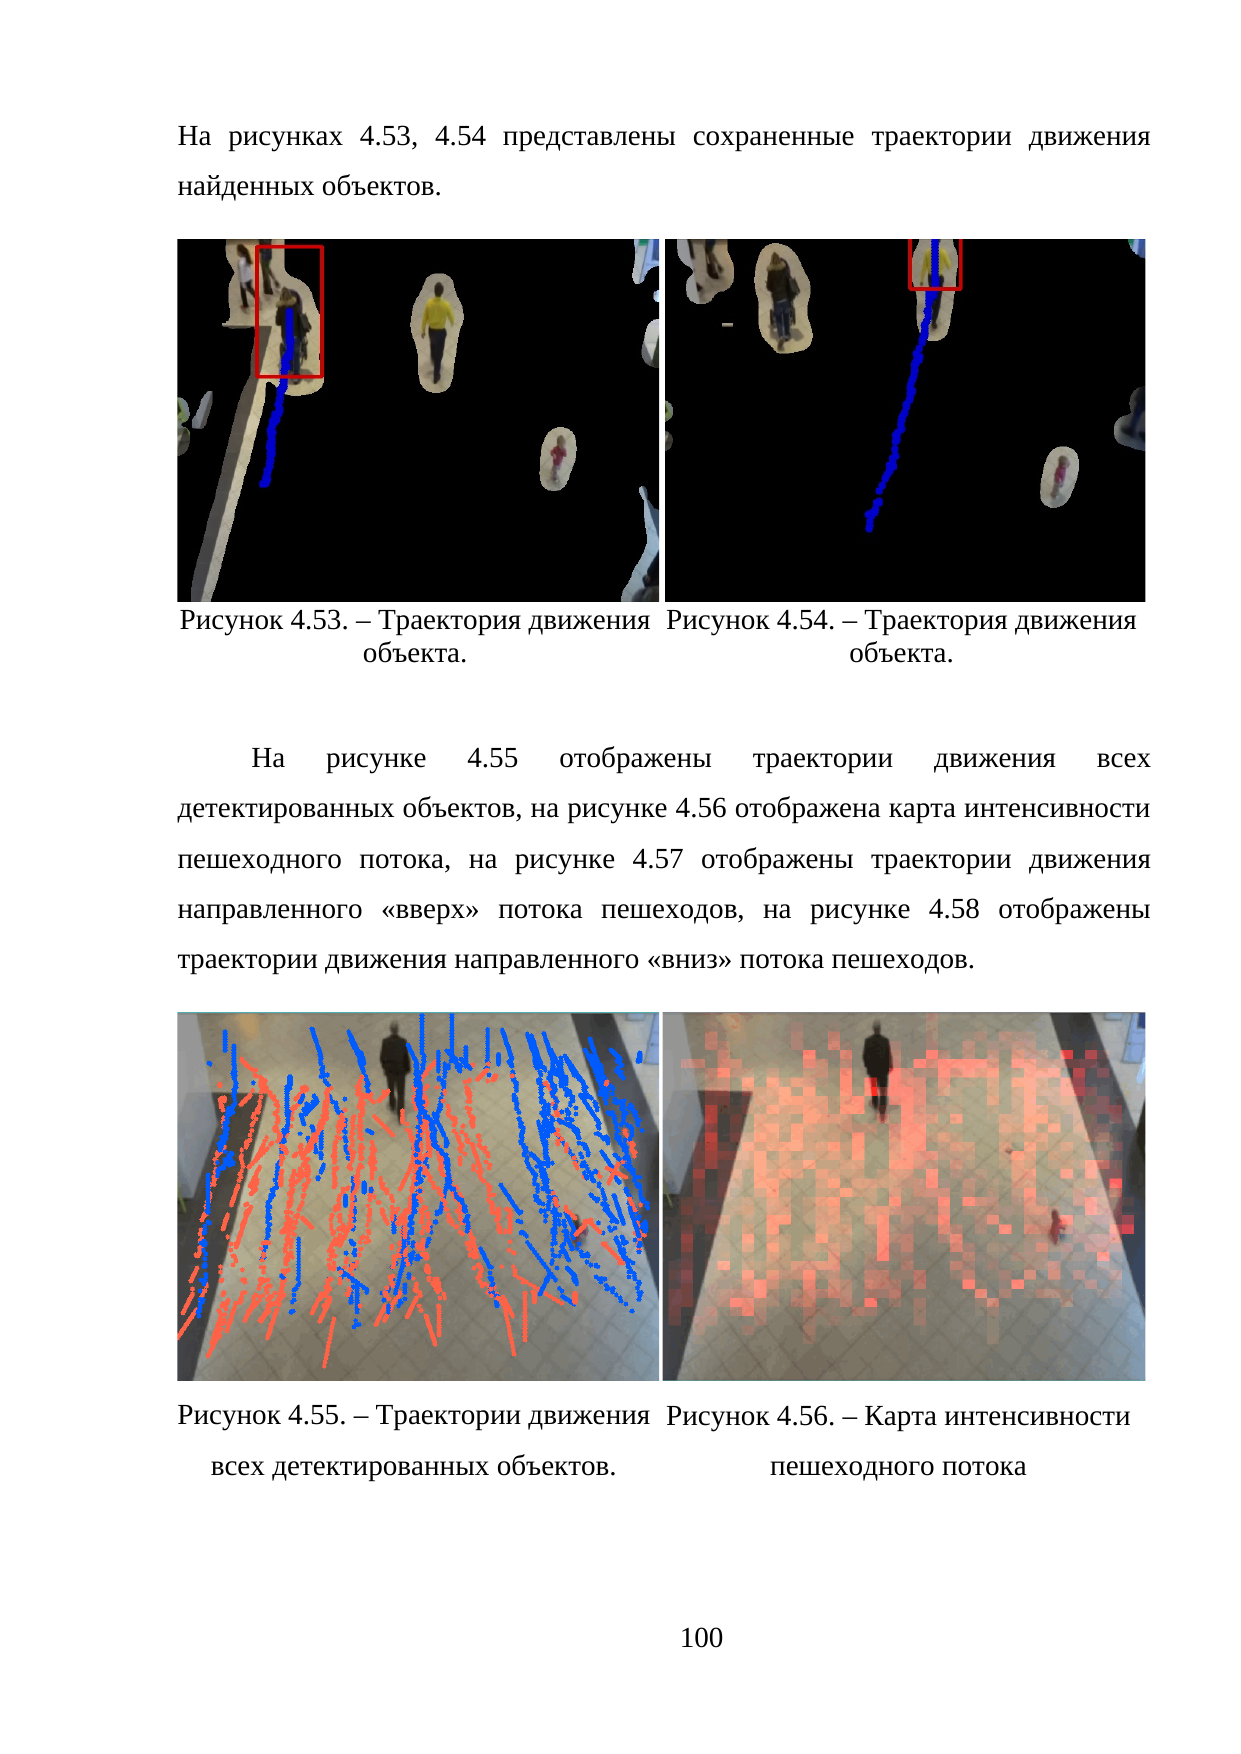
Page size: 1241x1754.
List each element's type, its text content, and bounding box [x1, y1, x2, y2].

picture [177, 1012, 660, 1381]
table_header Рисунок 4.53. – Траектория движения объекта. [177, 240, 665, 669]
picture [177, 239, 660, 602]
table_header Рисунок 4.55. – Траектории движения всех детектированных объектов. [177, 1013, 663, 1519]
table_header Рисунок 4.56. – Карта интенсивности пешеходного потока [663, 1013, 1152, 1519]
table_header Рисунок 4.54. – Траектория движения объекта. [665, 240, 1152, 669]
picture [662, 1012, 1146, 1381]
picture [665, 239, 1146, 602]
text На рисунке 4.55 отображены траектории движения всех детектированных объектов, на рисунке 4.56 отображена карта интенсивности пешеходного потока, на рисунке 4.57 отображены траектории движения направленного «вверх» потока пешеходов, на рисунке 4.58 отображены траектории движения направленного «вниз» потока пешеходов. [177, 740, 1152, 975]
text На рисунках 4.53, 4.54 представлены сохраненные траектории движения найденных объектов. [177, 118, 1152, 202]
